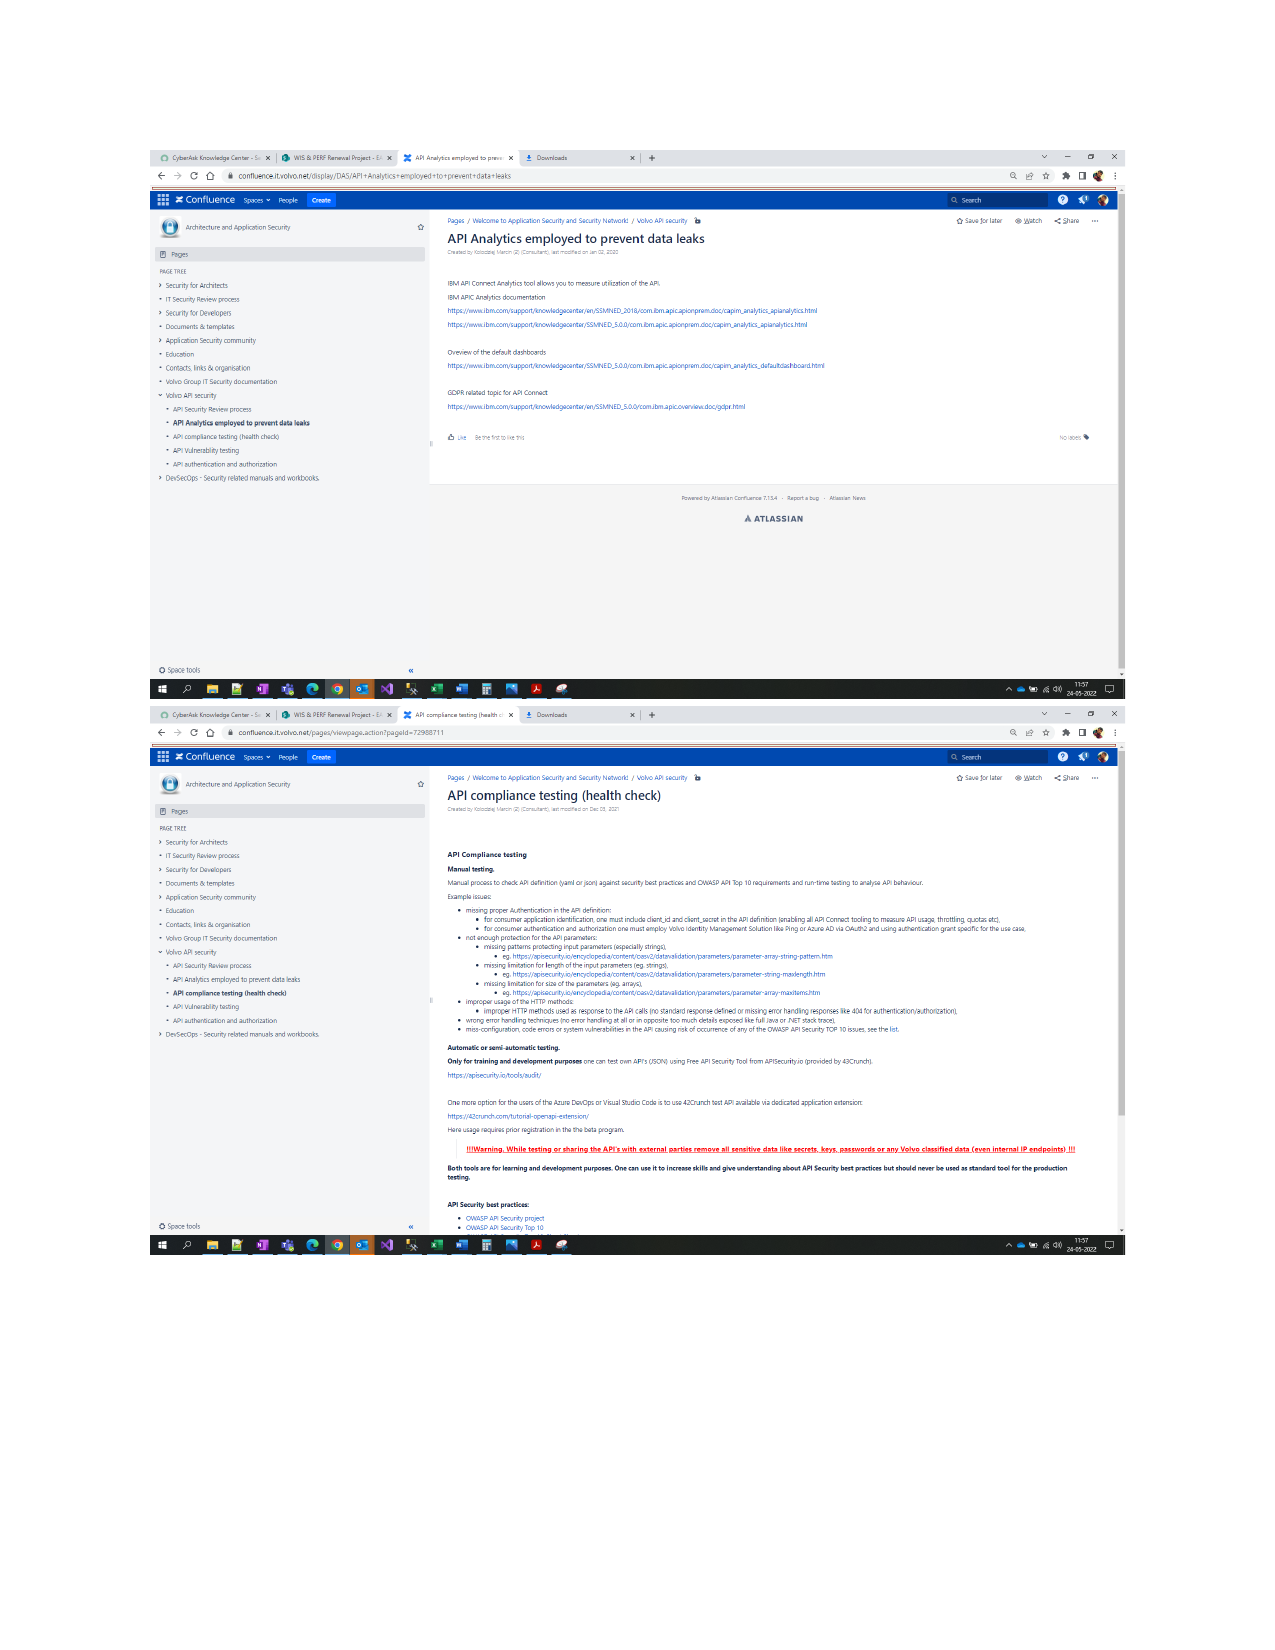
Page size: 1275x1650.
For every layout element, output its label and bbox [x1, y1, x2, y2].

picture [150, 150, 1125, 699]
picture [150, 706, 1125, 1255]
